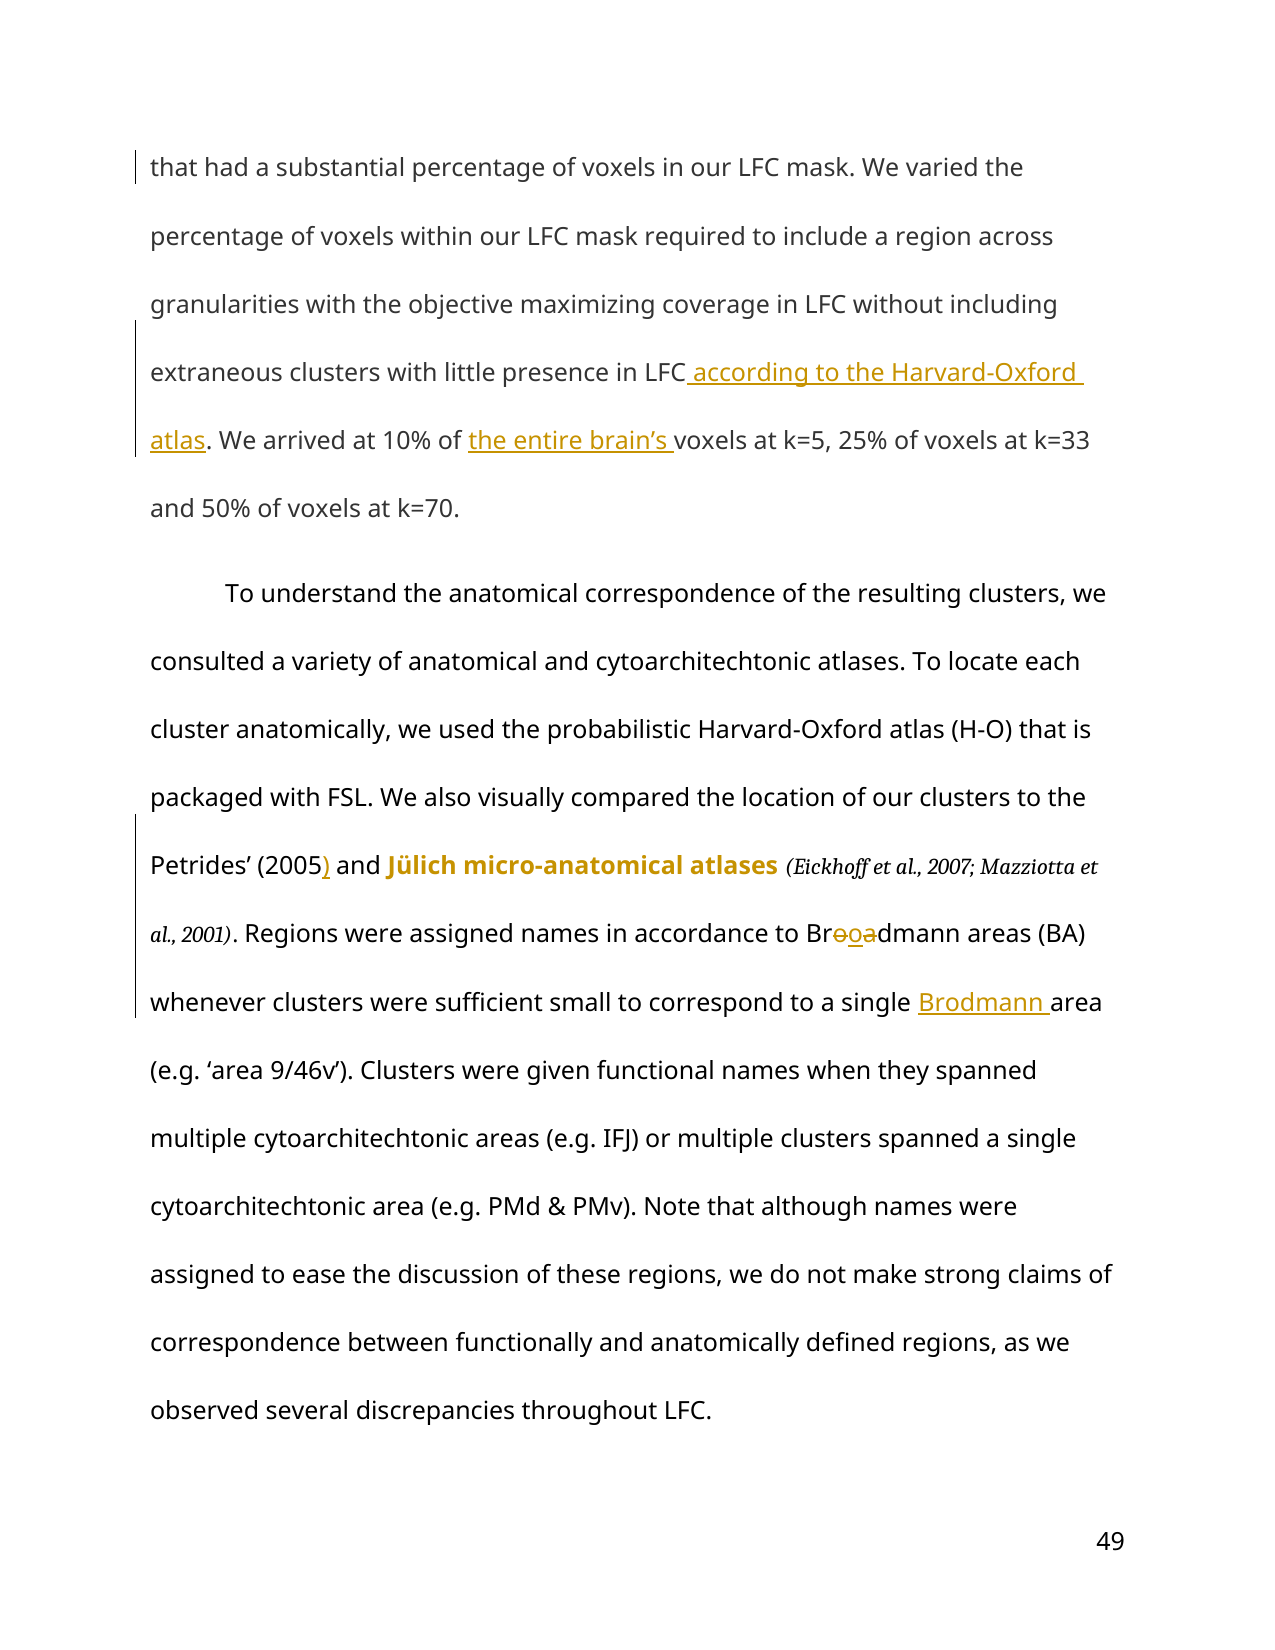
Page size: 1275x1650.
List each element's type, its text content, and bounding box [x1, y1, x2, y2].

text To understand the anatomical correspondence of the resulting clusters, we consulted a variety of anatomical and cytoarchitechtonic atlases. To locate each cluster anatomically, we used the probabilistic Harvard-Oxford atlas (H-O) that is packaged with FSL. We also visually compared the location of our clusters to the Petrides’ (2005 and Jülich micro-anatomical atlases (Eickhoff et al., 2007; Mazziotta et al., 2001). Regions were assigned names in accordance to Brdmann areas (BA) whenever clusters were sufficient small to correspond to a single area (e.g. ‘area 9/46v’). Clusters were given functional names when they spanned multiple cytoarchitechtonic areas (e.g. IFJ) or multiple clusters spanned a single cytoarchitechtonic area (e.g. PMd & PMv). Note that although names were assigned to ease the discussion of these regions, we do not make strong claims of correspondence between functionally and anatomically defined regions, as we observed several discrepancies throughout LFC. [150, 575, 1125, 1427]
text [150, 150, 1125, 525]
